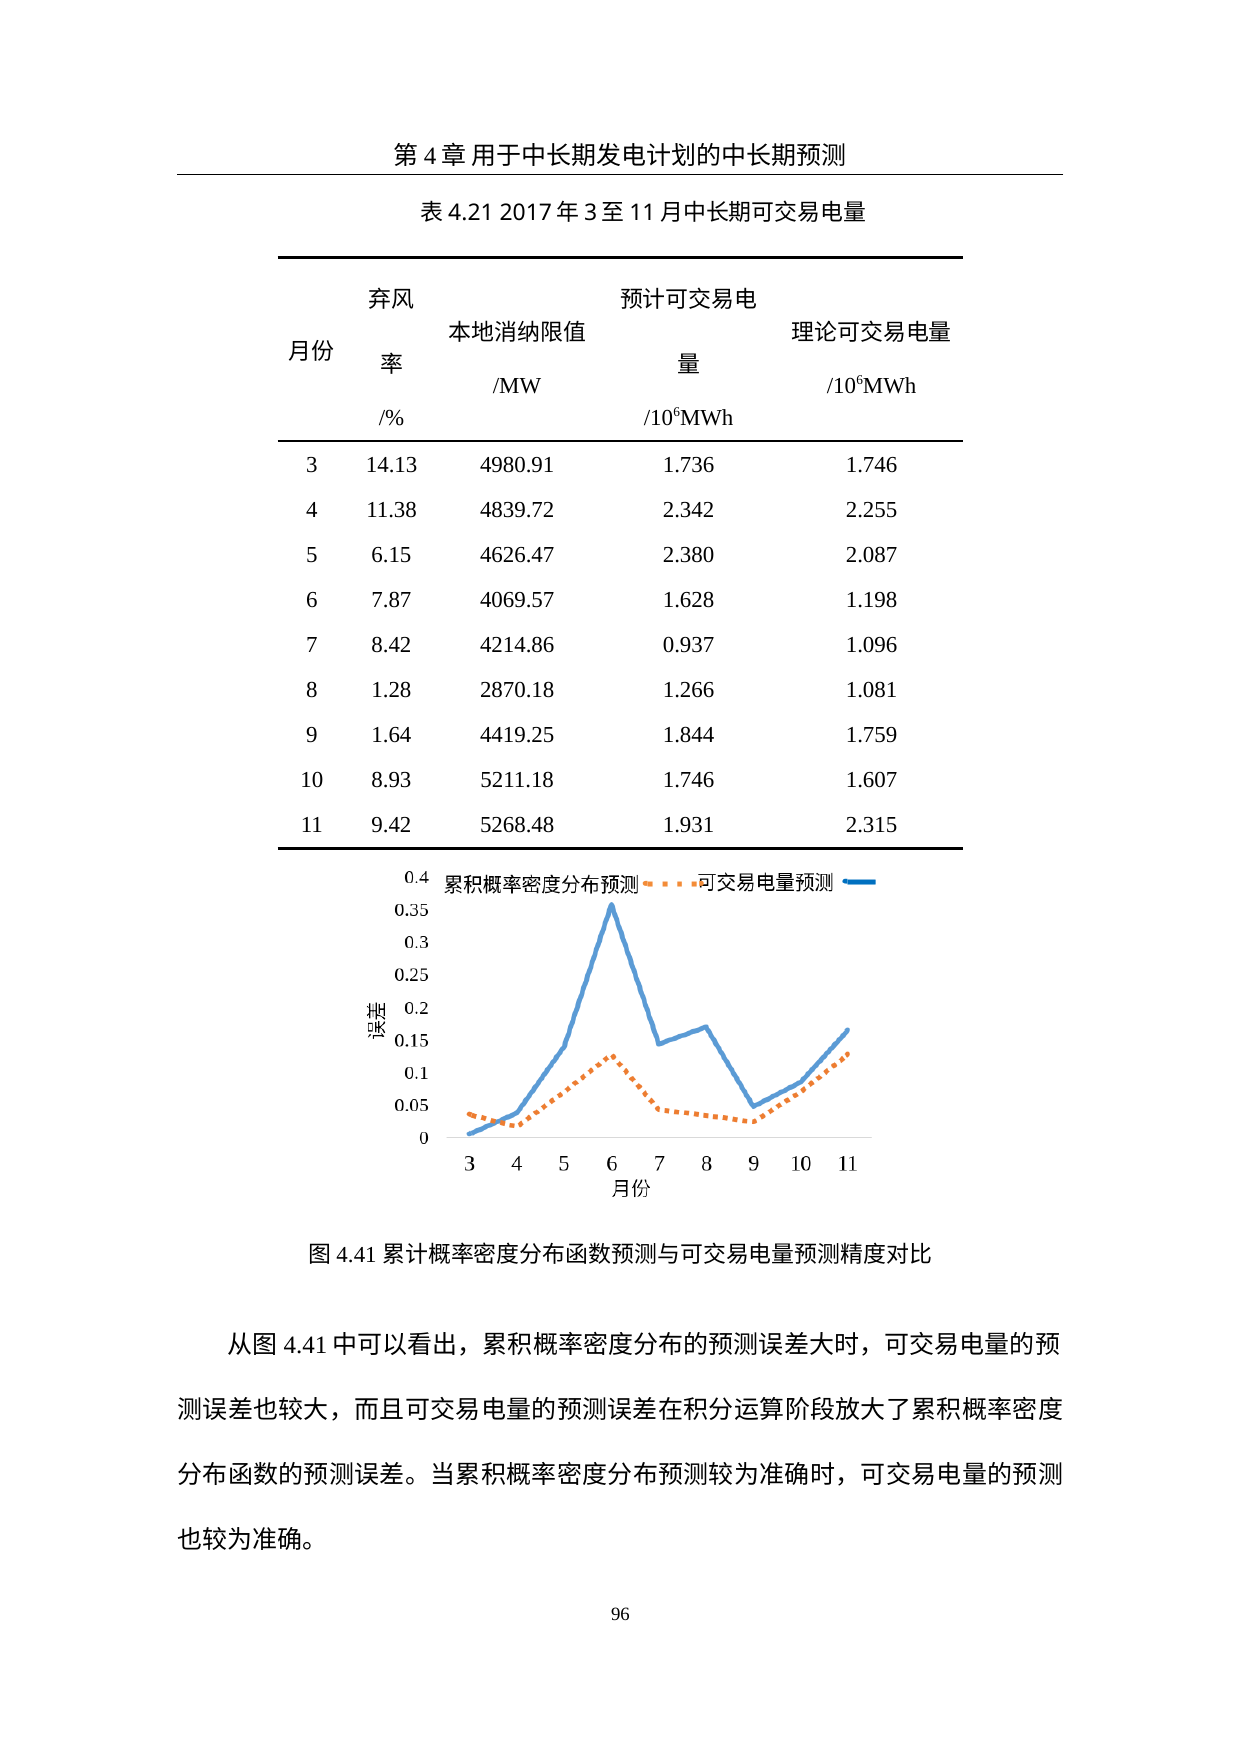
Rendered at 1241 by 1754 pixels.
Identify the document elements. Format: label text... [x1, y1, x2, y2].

table_cell 7.87 [346, 577, 437, 622]
table_cell 1.64 [346, 712, 437, 757]
table_header 理论可交易电量 /106MWh [780, 259, 963, 440]
table_cell 2.255 [780, 487, 963, 532]
table_cell 1.844 [597, 712, 780, 757]
table_header 预计可交易电量 /106MWh [597, 259, 780, 440]
table_cell 4069.57 [437, 577, 597, 622]
table_cell 7 [278, 622, 346, 667]
table_cell 1.628 [597, 577, 780, 622]
table_cell 1.746 [780, 442, 963, 487]
table_cell 4419.25 [437, 712, 597, 757]
table_cell 1.198 [780, 577, 963, 622]
table_cell 8.42 [346, 622, 437, 667]
table_cell 8.93 [346, 757, 437, 802]
table_cell 6 [278, 577, 346, 622]
table_cell 10 [278, 757, 346, 802]
table_cell 5211.18 [437, 757, 597, 802]
table_cell 3 [278, 442, 346, 487]
table_cell 6.15 [346, 532, 437, 577]
table_cell 4626.47 [437, 532, 597, 577]
table_cell 8 [278, 667, 346, 712]
table_cell 1.081 [780, 667, 963, 712]
table_cell 2.380 [597, 532, 780, 577]
table_cell 1.759 [780, 712, 963, 757]
table_cell 2.342 [597, 487, 780, 532]
table_header 弃风率 /% [346, 259, 437, 440]
table_cell 1.736 [597, 442, 780, 487]
table_cell 1.746 [597, 757, 780, 802]
table_header 月份 [278, 259, 346, 440]
table_cell 4 [278, 487, 346, 532]
table_cell 2870.18 [437, 667, 597, 712]
text 表 . 2017年3至11月中长期可交易电量 [177, 178, 1063, 243]
table_cell 4214.86 [437, 622, 597, 667]
table_cell 5 [278, 532, 346, 577]
table_cell 2.315 [780, 802, 963, 847]
table_cell 1.931 [597, 802, 780, 847]
table_cell 2.087 [780, 532, 963, 577]
table_cell 1.096 [780, 622, 963, 667]
table_cell 4839.72 [437, 487, 597, 532]
table_cell 1.266 [597, 667, 780, 712]
table_cell 9.42 [346, 802, 437, 847]
table_cell 9 [278, 712, 346, 757]
table_cell 11 [278, 802, 346, 847]
table_cell 14.13 [346, 442, 437, 487]
table_cell 1.607 [780, 757, 963, 802]
table_header 本地消纳限值 /MW [437, 259, 597, 440]
table_cell 5268.48 [437, 802, 597, 847]
table_cell 11.38 [346, 487, 437, 532]
table_cell 0.937 [597, 622, 780, 667]
table_cell 1.28 [346, 667, 437, 712]
table_cell 4980.91 [437, 442, 597, 487]
